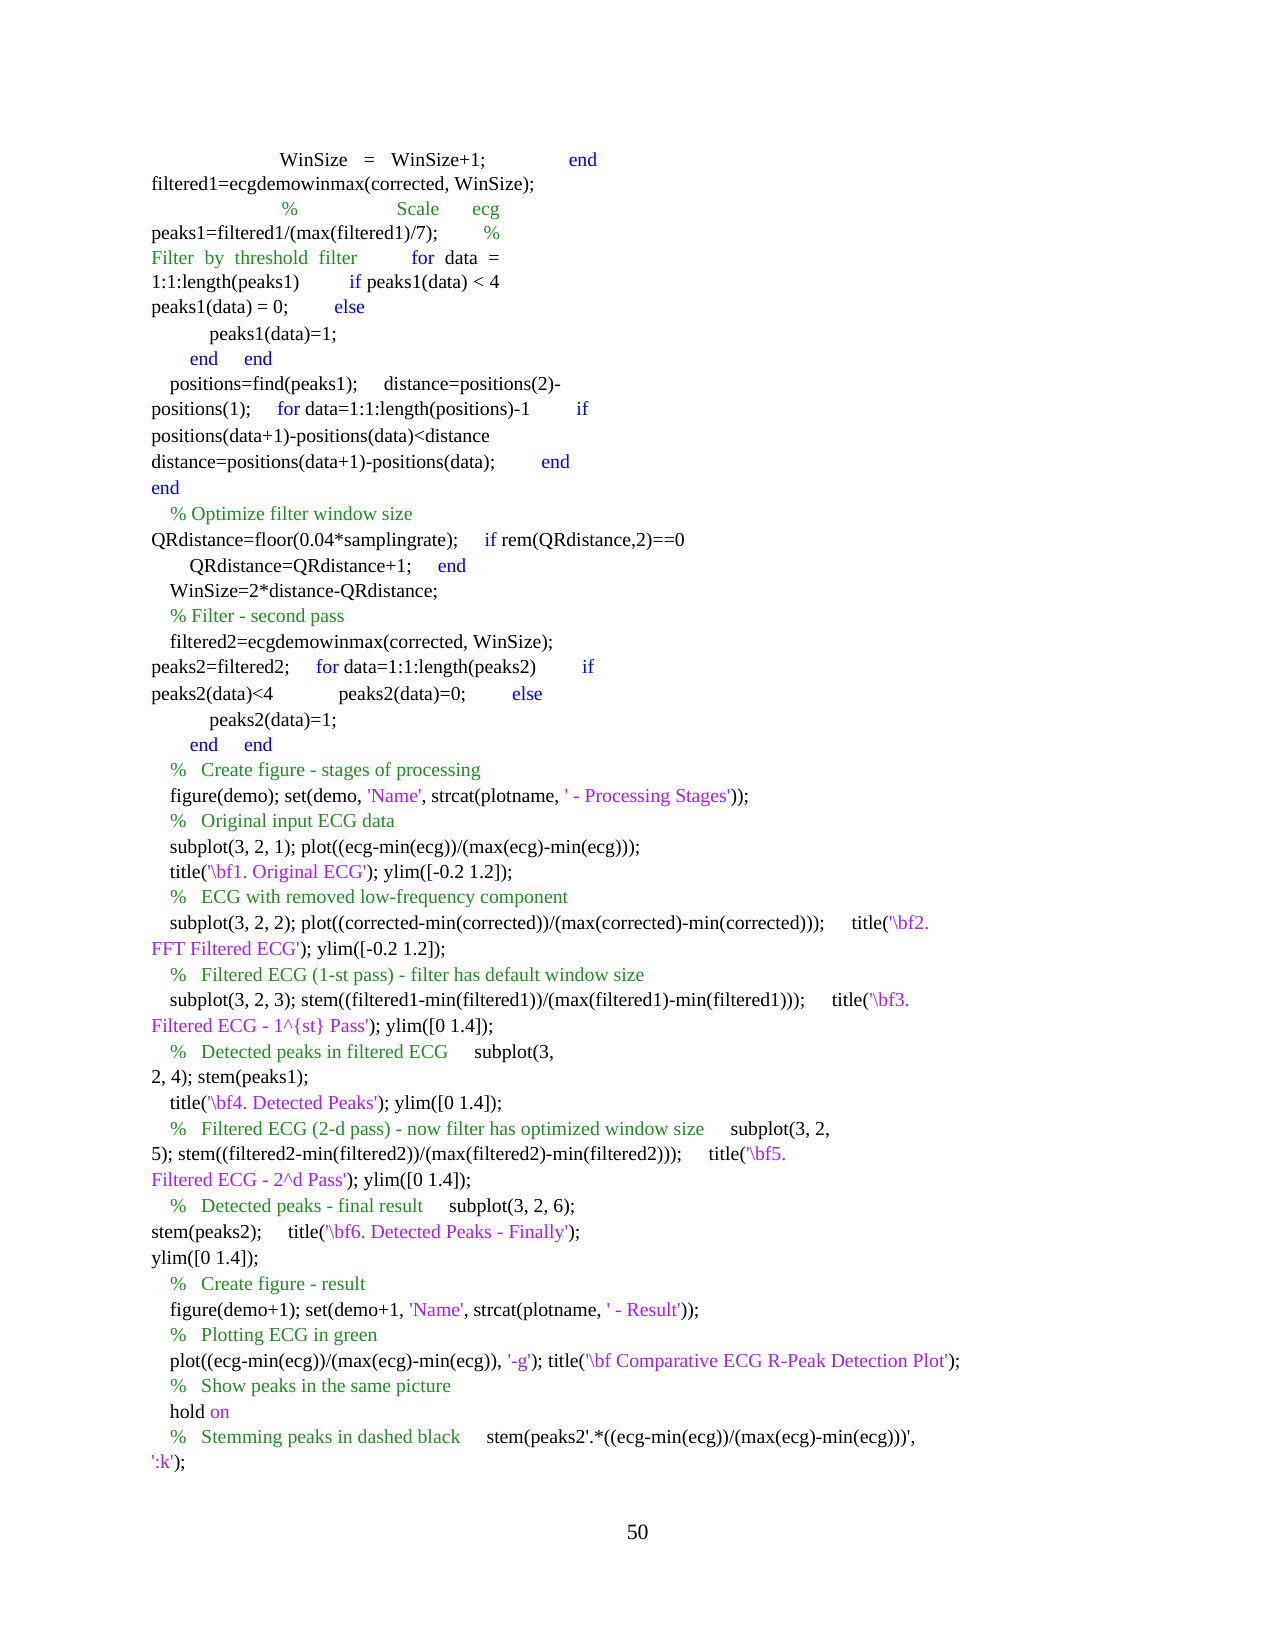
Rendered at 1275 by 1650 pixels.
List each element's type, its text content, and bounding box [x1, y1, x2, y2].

text % Create figure - result [150, 1273, 1127, 1295]
text % Optimize filter window size QRdistance=floor(0.04*samplingrate); if rem(QRdistance,2)==0 [150, 503, 718, 551]
text peaks1(data)=1; [150, 323, 1127, 344]
text subplot(3, 2, 3); stem((filtered1-min(filtered1))/(max(filtered1)-min(filtered1))); title('\bf3. Filtered ECG - 1^{st} Pass'); ylim([0 1.4]); [150, 989, 922, 1037]
text title('\bf4. Detected Peaks'); ylim([0 1.4]); [150, 1092, 1127, 1114]
text % Show peaks in the same picture [150, 1375, 1127, 1397]
text % Detected peaks - final result subplot(3, 2, 6); stem(peaks2); title('\bf6. Detected Peaks - Finally'); ylim([0 1.4]); [150, 1195, 616, 1269]
text end end [150, 734, 292, 756]
text figure(demo+1); set(demo+1, 'Name', strcat(plotname, ' - Result')); [150, 1299, 1127, 1321]
text % Filtered ECG (1-st pass) - filter has default window size [150, 964, 1127, 985]
text % Filter - second pass [150, 605, 1127, 627]
text % Detected peaks in filtered ECG subplot(3, 2, 4); stem(peaks1); [150, 1041, 570, 1089]
text peaks2(data)=1; [150, 709, 1127, 730]
text filtered2=ecgdemowinmax(corrected, WinSize); peaks2=filtered2; for data=1:1:length(peaks2) if peaks2(data)<4 peaks2(data)=0; else [150, 631, 595, 705]
text % Scale ecg peaks1=filtered1/(max(filtered1)/7); % Filter by threshold filter for data = 1:1:length(peaks1) if peaks1(data) < 4 peaks1(data) = 0; else [150, 199, 500, 319]
text subplot(3, 2, 2); plot((corrected-min(corrected))/(max(corrected)-min(corrected))); title('\bf2. FFT Filtered ECG'); ylim([-0.2 1.2]); [150, 912, 941, 960]
text % Original input ECG data [150, 810, 1127, 832]
text title('\bf1. Original ECG'); ylim([-0.2 1.2]); [150, 861, 1127, 883]
text QRdistance=QRdistance+1; end [150, 555, 483, 576]
text % ECG with removed low-frequency component [150, 886, 1127, 908]
text positions=find(peaks1); distance=positions(2)-positions(1); for data=1:1:length(positions)-1 if positions(data+1)-positions(data)<distance distance=positions(data+1)-positions(data); end end [150, 373, 596, 500]
text % Plotting ECG in green [150, 1324, 1127, 1346]
text % Filtered ECG (2-d pass) - now filter has optimized window size subplot(3, 2, 5); stem((filtered2-min(filtered2))/(max(filtered2)-min(filtered2))); title('\bf5. Filtered ECG - 2^d Pass'); ylim([0 1.4]); [150, 1118, 845, 1192]
text % Create figure - stages of processing [150, 759, 1127, 781]
text WinSize = WinSize+1; end filtered1=ecgdemowinmax(corrected, WinSize); [150, 150, 597, 195]
text WinSize=2*distance-QRdistance; [150, 580, 1127, 602]
text % Stemming peaks in dashed black stem(peaks2'.*((ecg-min(ecg))/(max(ecg)-min(ecg)))', ':k'); [150, 1426, 928, 1474]
text subplot(3, 2, 1); plot((ecg-min(ecg))/(max(ecg)-min(ecg))); [150, 836, 1127, 858]
text plot((ecg-min(ecg))/(max(ecg)-min(ecg)), '-g'); title('\bf Comparative ECG R-Peak Detection Plot'); [150, 1350, 1127, 1372]
text hold on [150, 1401, 1127, 1423]
text figure(demo); set(demo, 'Name', strcat(plotname, ' - Processing Stages')); [150, 785, 1127, 807]
text end end [150, 348, 292, 369]
